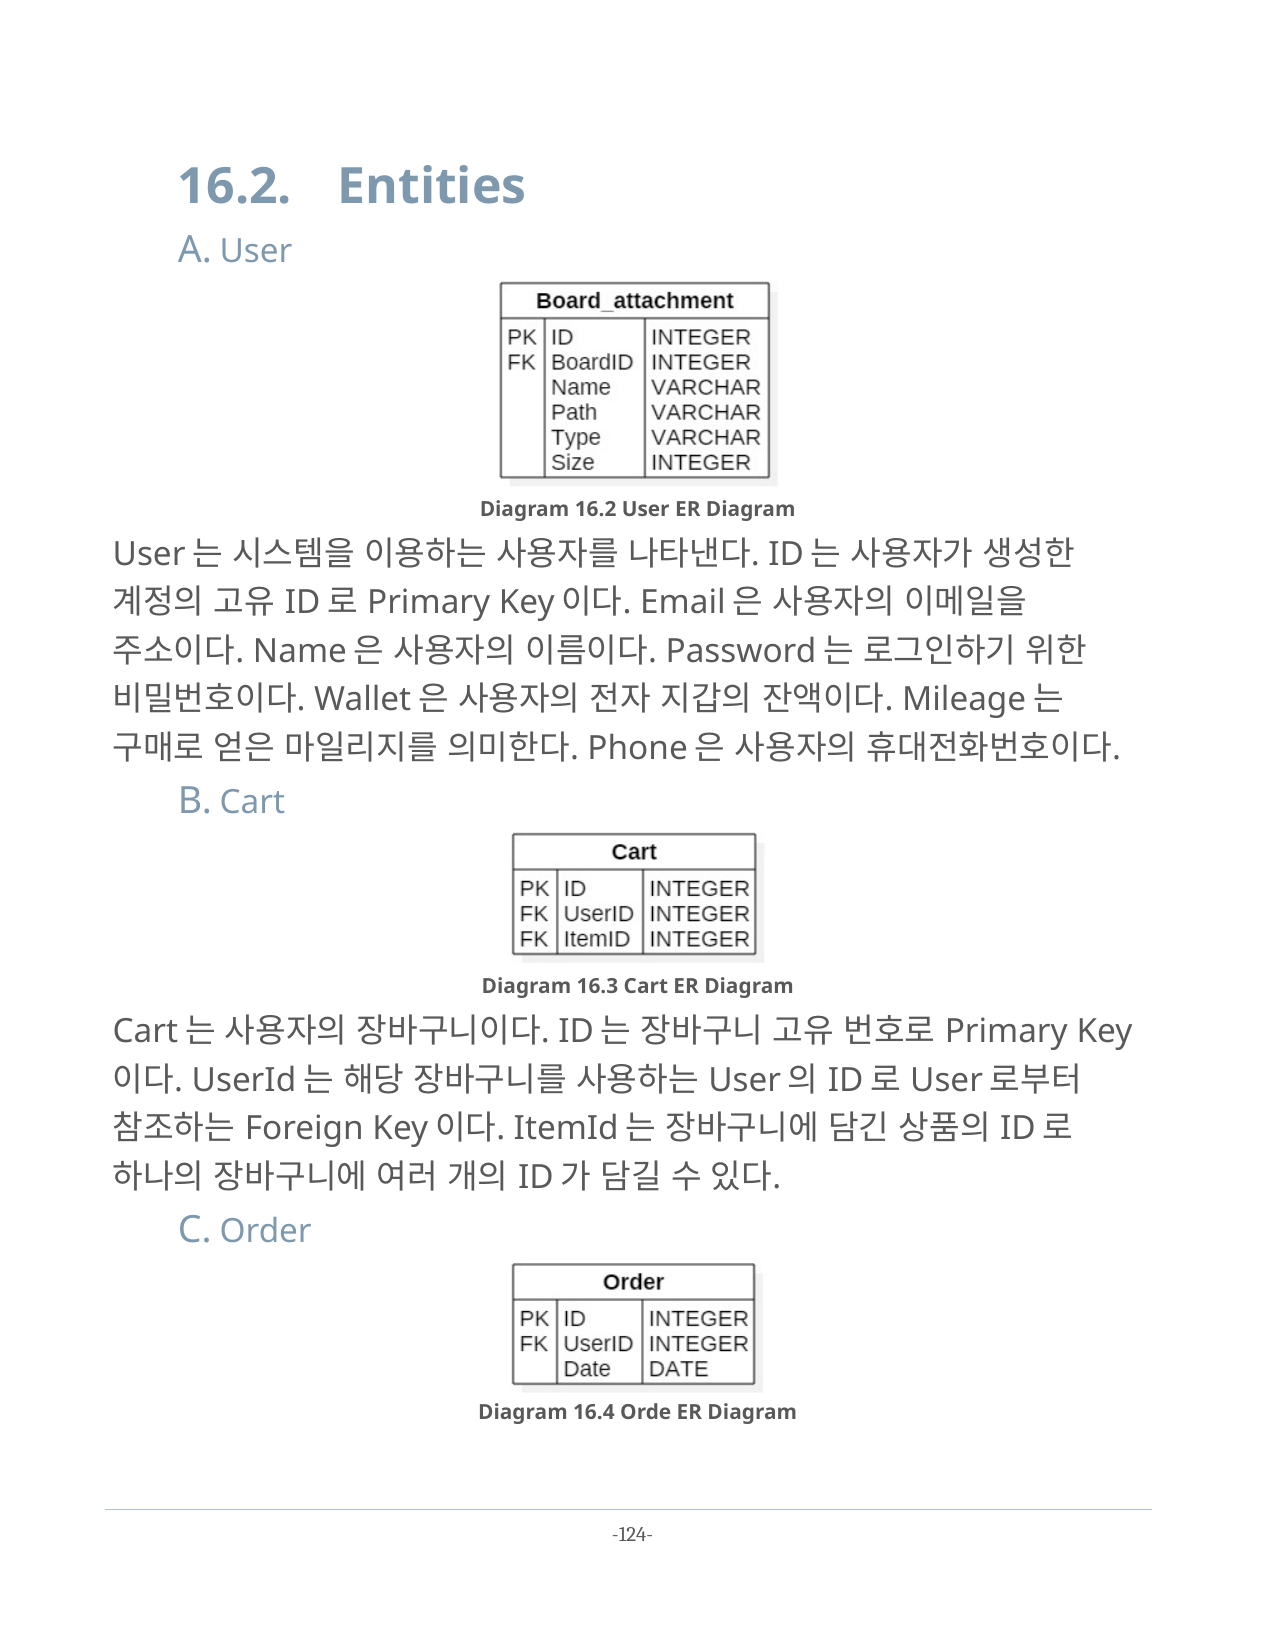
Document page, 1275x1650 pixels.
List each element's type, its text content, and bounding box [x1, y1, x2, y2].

text Diagram 16.2 User ER Diagram [112, 494, 1162, 523]
subtitle Order [178, 1202, 1162, 1253]
picture [496, 277, 779, 490]
subtitle Cart [178, 773, 1162, 824]
picture [507, 828, 768, 968]
picture [507, 1257, 768, 1394]
text Diagram 16.3 Cart ER Diagram [112, 972, 1162, 1000]
subtitle Entities [178, 150, 1162, 218]
text Cart는 사용자의 장바구니이다. ID는 장바구니 고유 번호로 Primary Key이다. UserId는 해당 장바구니를 사용하는 User의 ID로 User로부터 참조하는 Foreign Key이다. ItemId는 장바구니에 담긴 상품의 ID로 하나의 장바구니에 여러 개의 ID가 담길 수 있다. [112, 1004, 1162, 1198]
subtitle User [178, 222, 1162, 273]
text Diagram 16.4 Orde ER Diagram [112, 1397, 1162, 1426]
text User는 시스템을 이용하는 사용자를 나타낸다. ID는 사용자가 생성한 계정의 고유 ID로 Primary Key이다. Email은 사용자의 이메일을 주소이다. Name은 사용자의 이름이다. Password는 로그인하기 위한 비밀번호이다. Wallet은 사용자의 전자 지갑의 잔액이다. Mileage는 구매로 얻은 마일리지를 의미한다. Phone은 사용자의 휴대전화번호이다. [112, 527, 1162, 769]
